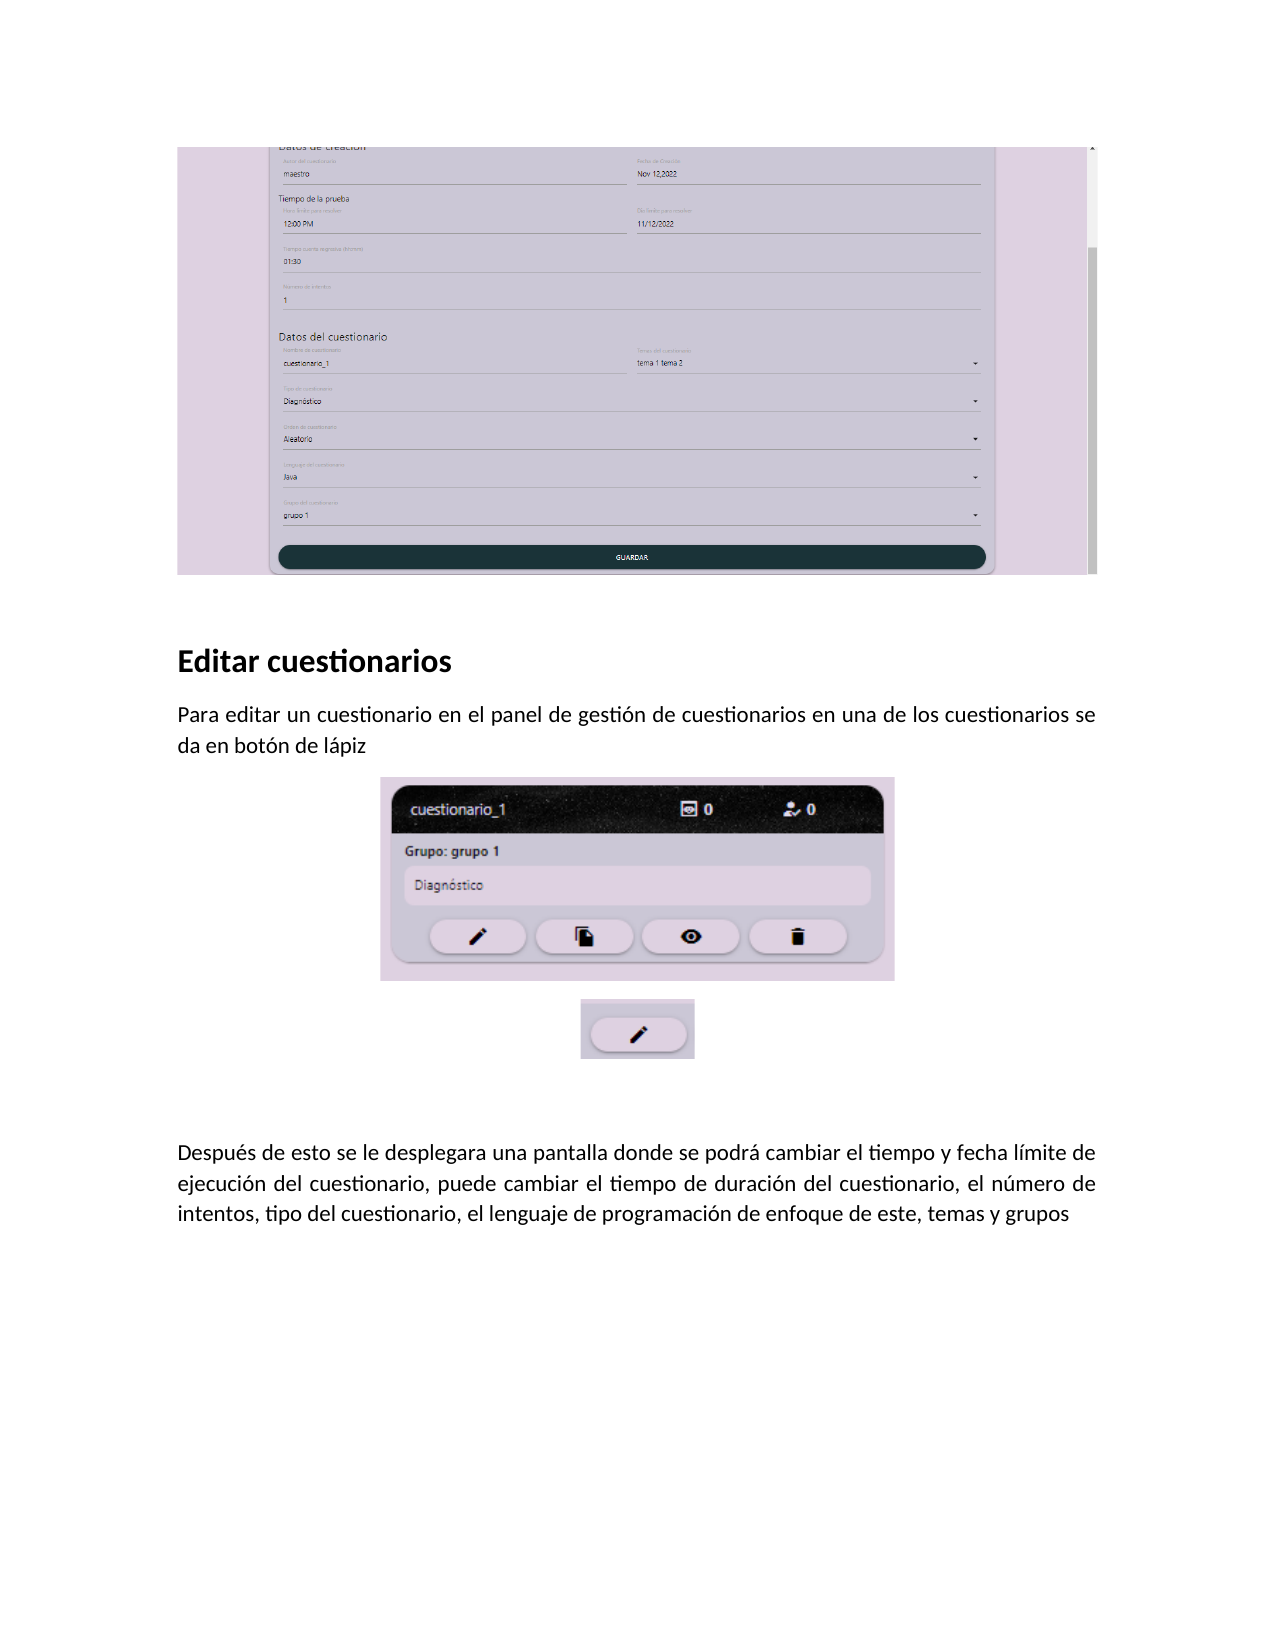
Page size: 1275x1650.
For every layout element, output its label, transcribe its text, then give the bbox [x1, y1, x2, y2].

text Para editar un cuestionario en el panel de gestión de cuestionarios en una de los cuestionarios se da en botón de lápiz [177, 701, 1098, 759]
picture [580, 999, 695, 1059]
text Editar cuestionarios [177, 640, 1098, 681]
text Después de esto se le desplegara una pantalla donde se podrá cambiar el tiempo y fecha límite de ejecución del cuestionario, puede cambiar el tiempo de duración del cuestionario, el número de intentos, tipo del cuestionario, el lenguaje de programación de enfoque de este, temas y grupos [177, 1138, 1098, 1227]
picture [380, 777, 895, 981]
picture [177, 147, 1098, 575]
